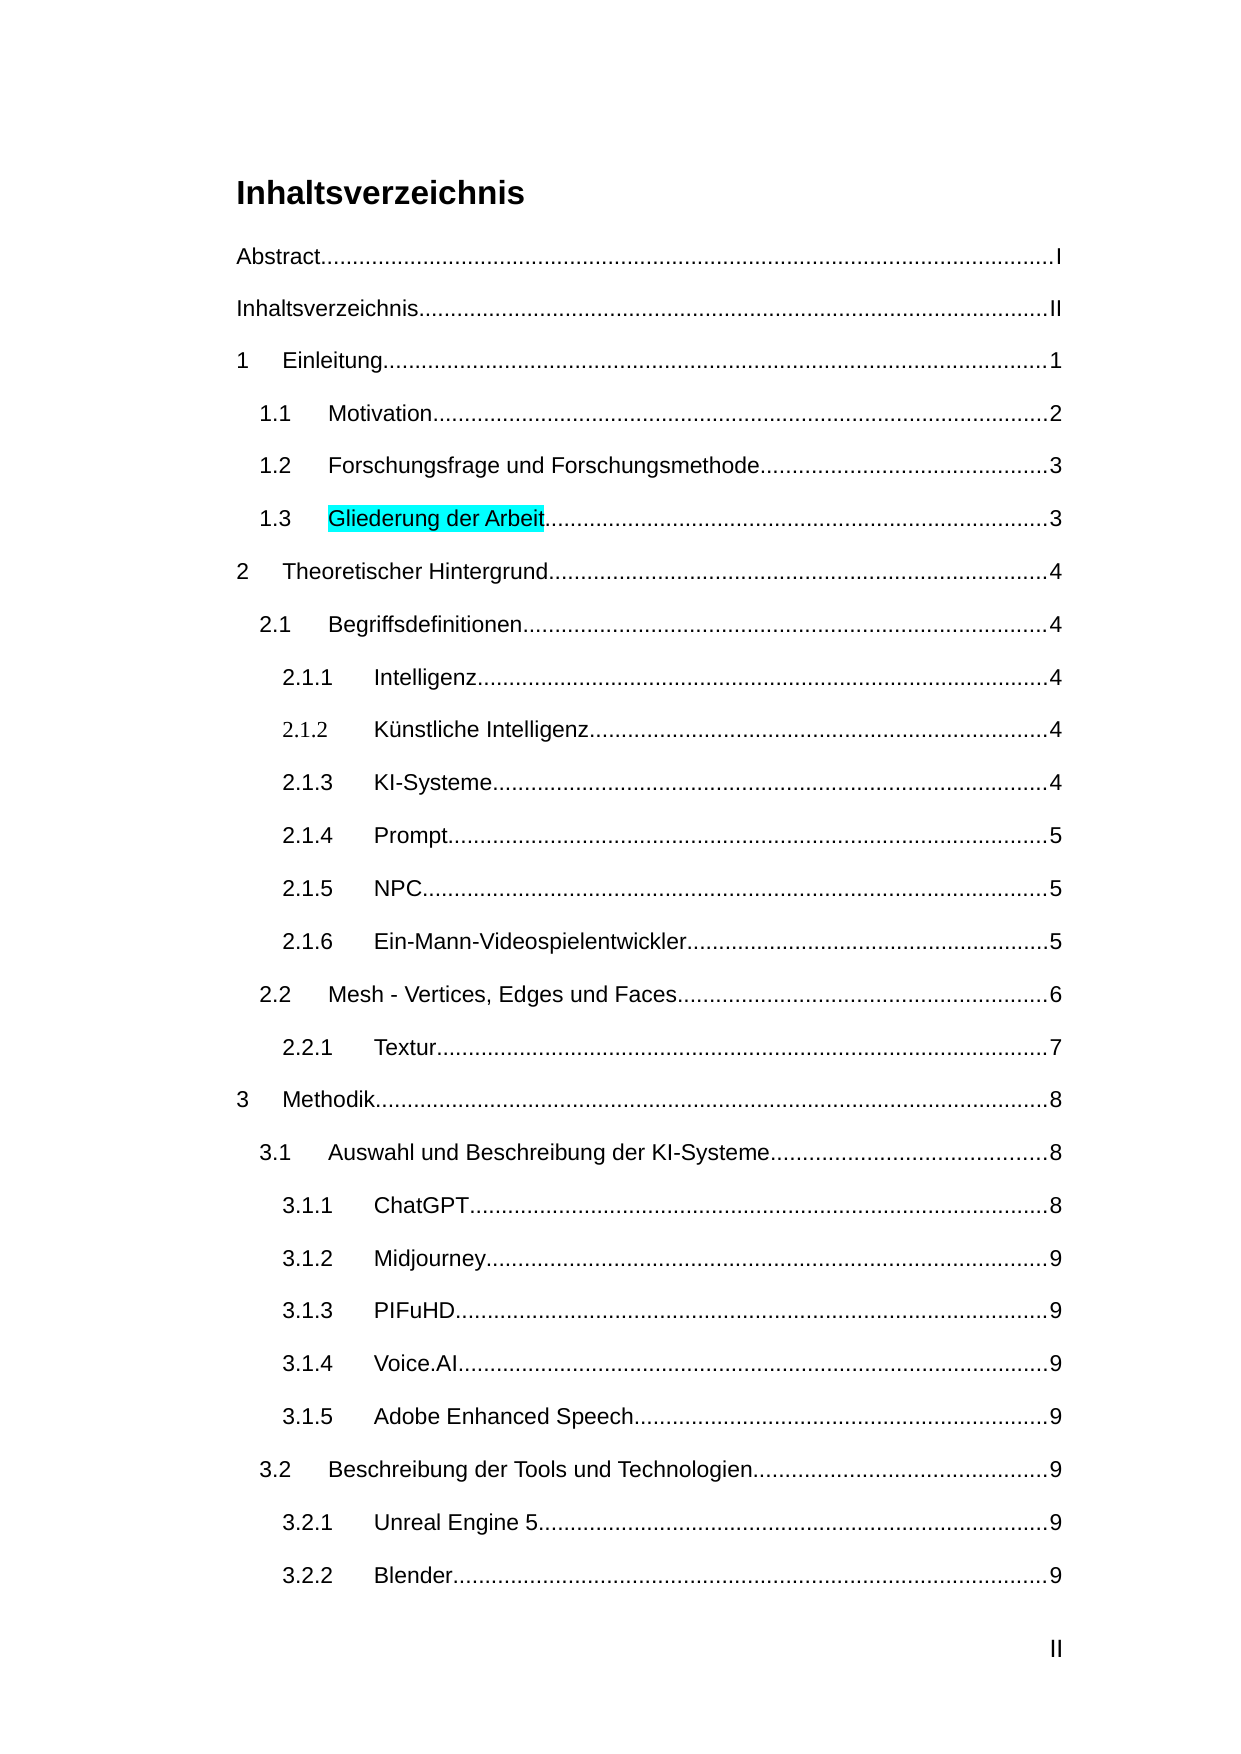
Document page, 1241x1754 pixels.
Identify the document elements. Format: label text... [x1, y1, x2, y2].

text 2.2.1 Textur 7 [282, 1033, 1063, 1060]
text 2.1 Begriffsdefinitionen 4 [259, 611, 1063, 637]
text 2.1.2 Künstliche Intelligenz 4 [282, 716, 1063, 743]
text 3.1.5 Adobe Enhanced Speech 9 [282, 1403, 1063, 1429]
text 3.1.1 ChatGPT 8 [282, 1192, 1063, 1218]
text 1 Einleitung 1 [236, 347, 1063, 373]
text 3 Methodik 8 [236, 1086, 1063, 1113]
text 2.1.4 Prompt 5 [282, 822, 1063, 848]
text 1.2 Forschungsfrage und Forschungsmethode 3 [259, 452, 1063, 479]
subtitle Inhaltsverzeichnis [236, 173, 1063, 211]
text 1.3 Gliederung der Arbeit 3 [259, 505, 328, 532]
text 3.2.2 Blender 9 [282, 1562, 1063, 1588]
text 3.2 Beschreibung der Tools und Technologien 9 [259, 1456, 1063, 1482]
text 2.1.3 KI-Systeme 4 [282, 769, 1063, 796]
text 3.1.2 Midjourney 9 [282, 1245, 1063, 1271]
text 2.1.6 Ein-Mann-Videospielentwickler 5 [282, 928, 1063, 954]
text 2.1.5 NPC 5 [282, 875, 1063, 901]
text 3.1.3 PIFuHD 9 [282, 1297, 1063, 1324]
text 2 Theoretischer Hintergrund 4 [236, 558, 1063, 584]
text 1.1 Motivation 2 [259, 399, 1063, 426]
text 3.1.4 Voice.AI 9 [282, 1350, 1063, 1377]
text Abstract I [236, 243, 1063, 269]
text 2.2 Mesh - Vertices, Edges und Faces 6 [259, 981, 1063, 1007]
text 3.1 Auswahl und Beschreibung der KI-Systeme 8 [259, 1139, 1063, 1165]
text 2.1.1 Intelligenz 4 [282, 664, 1063, 690]
text Inhaltsverzeichnis II [236, 295, 1063, 321]
text 3.2.1 Unreal Engine 5 9 [282, 1509, 1063, 1535]
text 1.3 Gliederung der Arbeit 3 [544, 505, 1063, 532]
